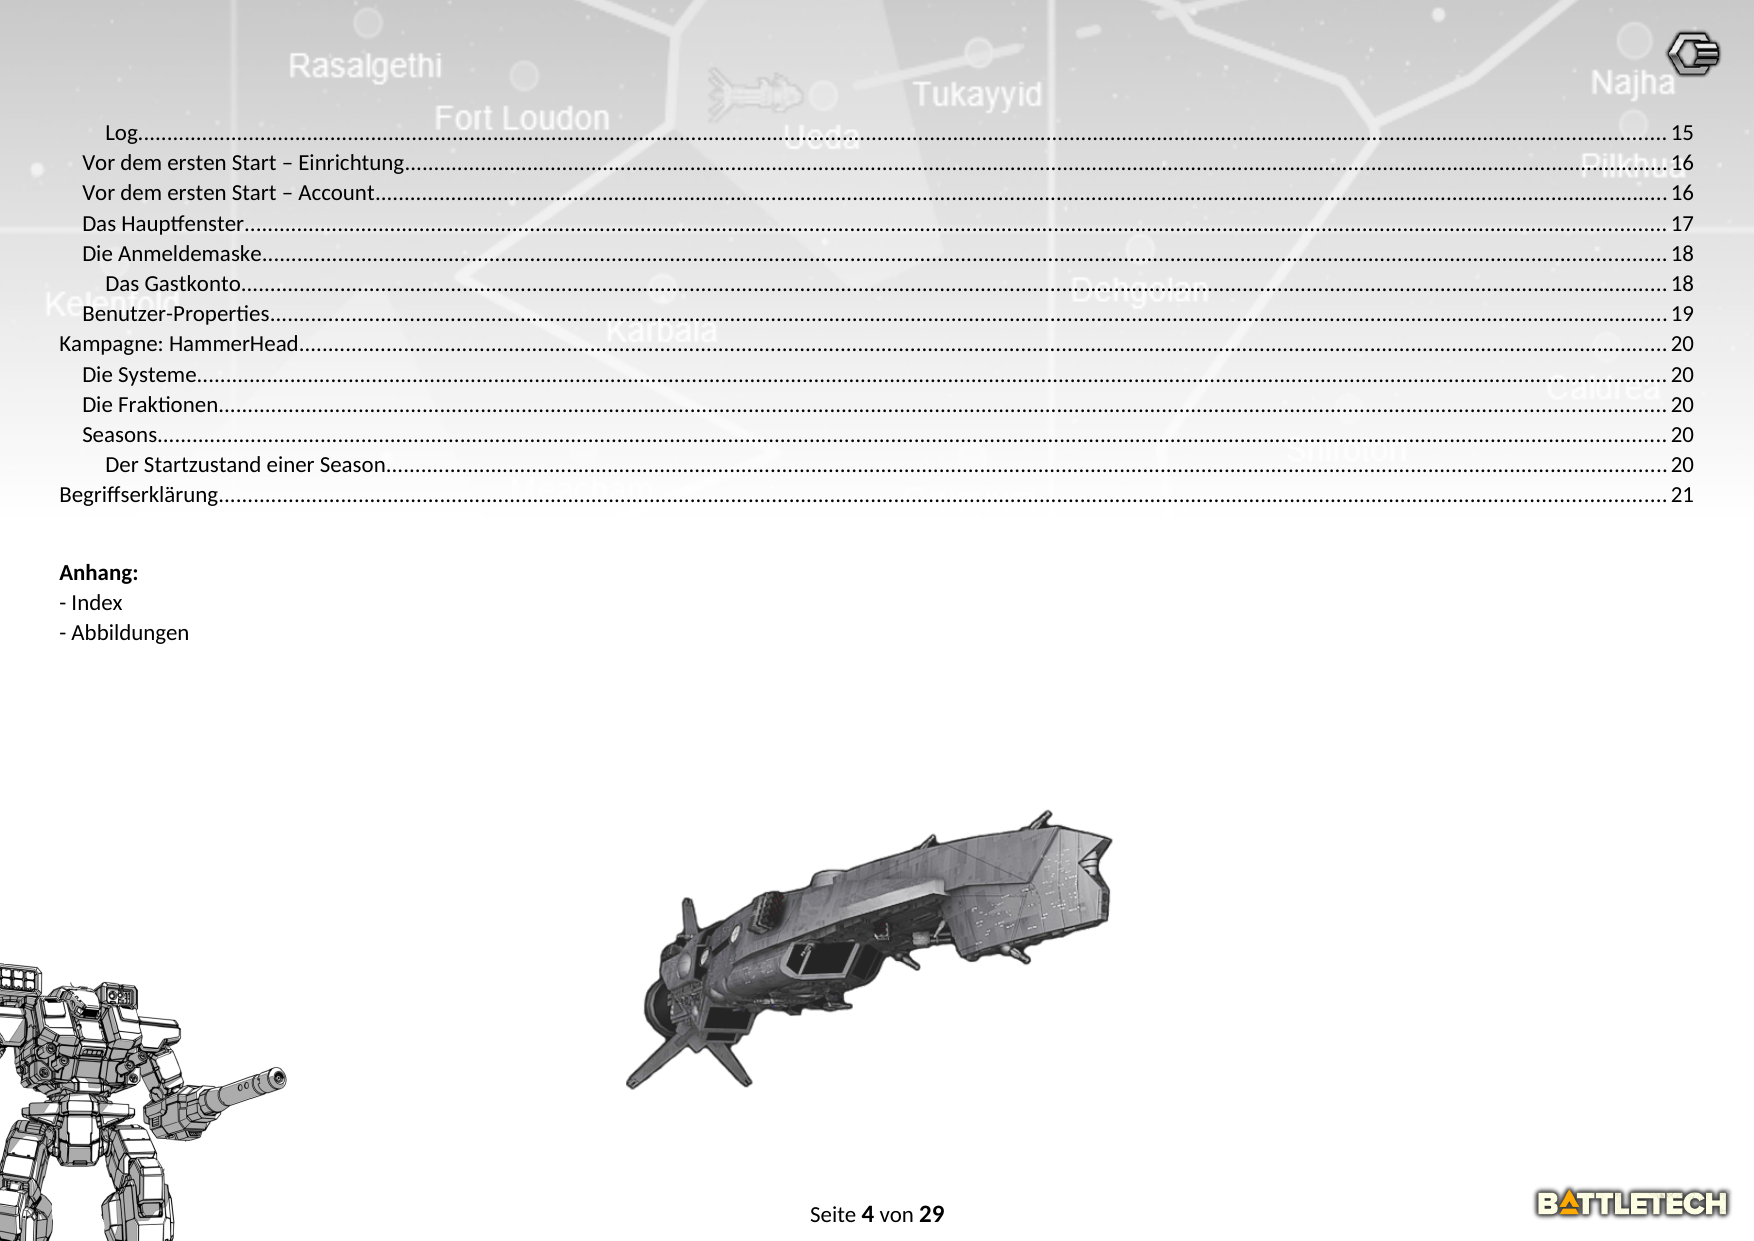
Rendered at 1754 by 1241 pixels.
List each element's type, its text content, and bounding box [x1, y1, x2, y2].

picture [0, 941, 292, 1241]
text Anhang: - Index - Abbildungen [59, 558, 1695, 646]
picture [1524, 1170, 1741, 1239]
picture [0, 0, 1754, 531]
